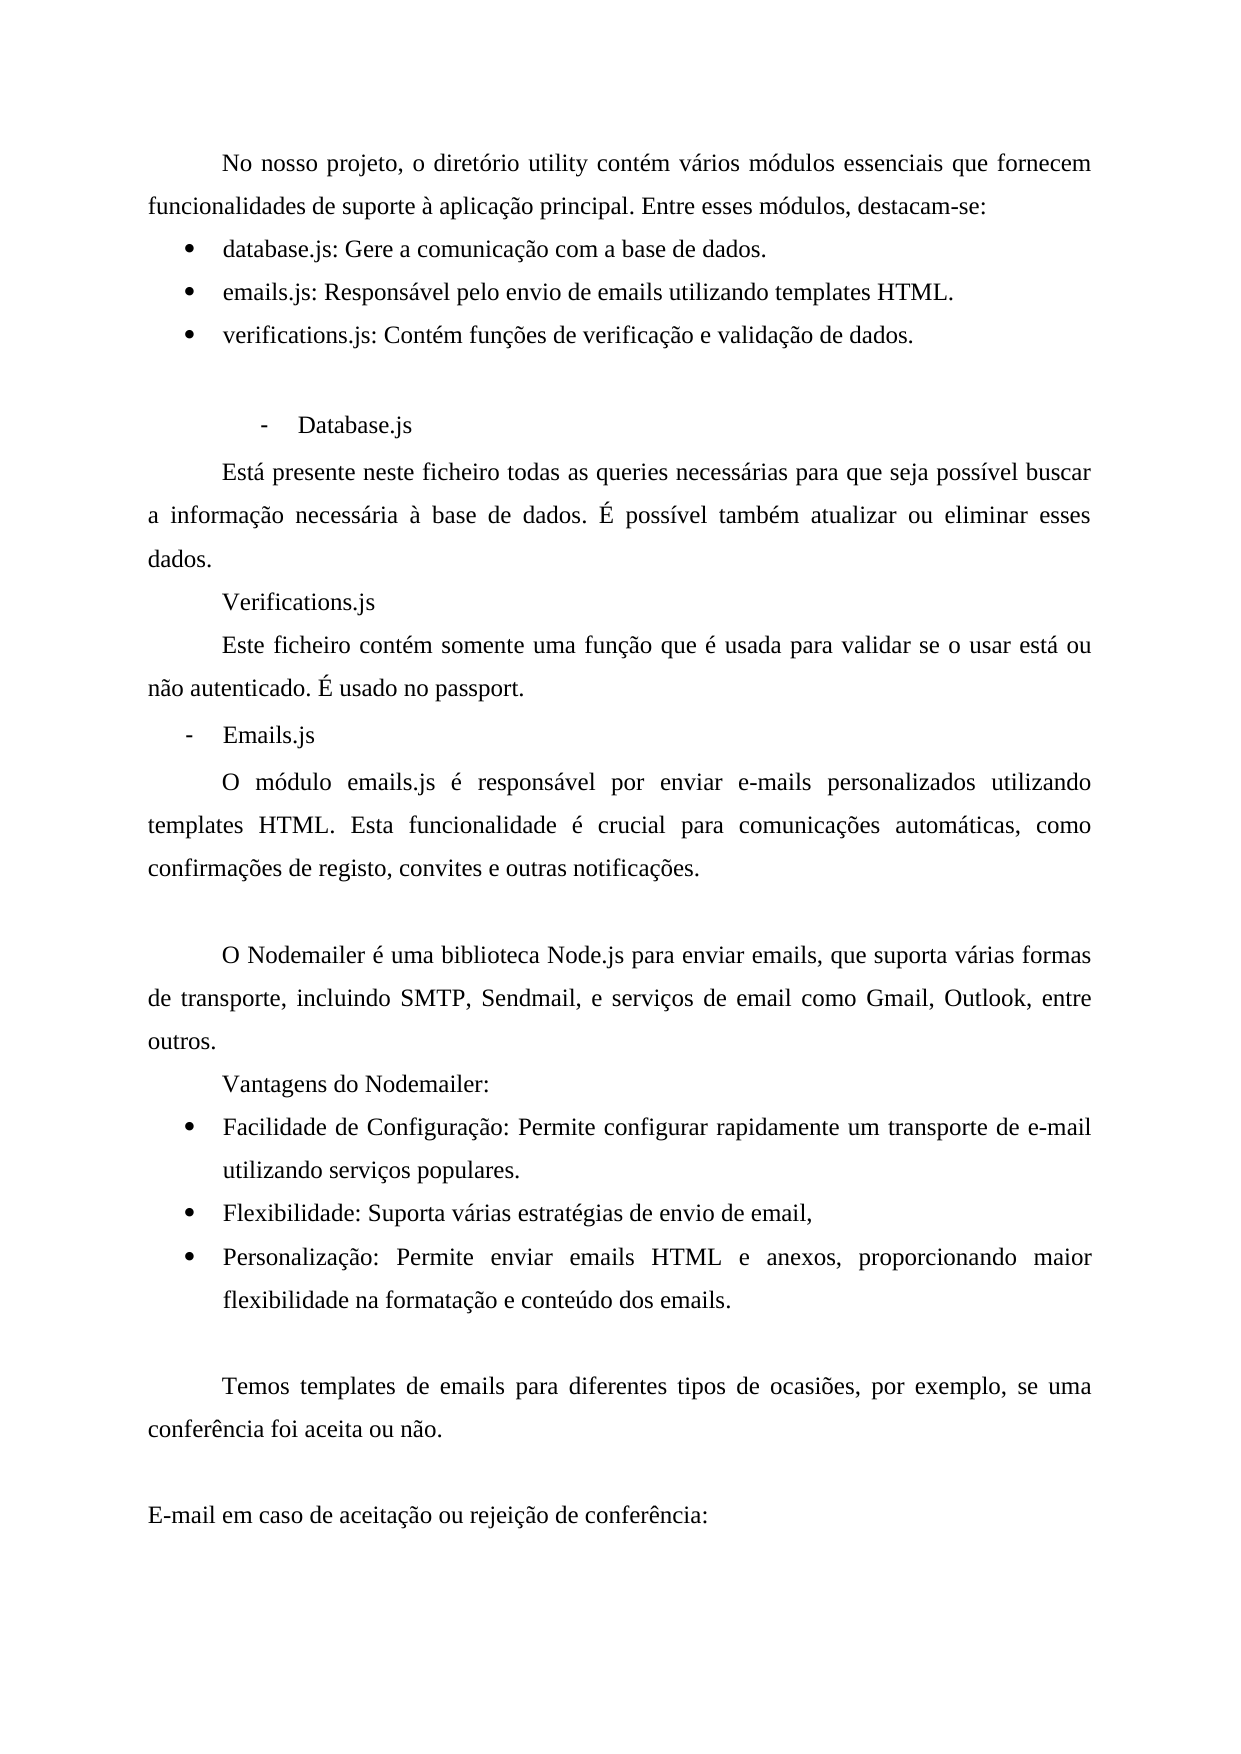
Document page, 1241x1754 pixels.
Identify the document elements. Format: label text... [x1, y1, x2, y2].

list Facilidade de Configuração: Permite configurar rapidamente um transporte de e-mail utilizando serviços populares. [185, 1112, 1092, 1184]
text Temos templates de emails para diferentes tipos de ocasiões, por exemplo, se uma conferência foi aceita ou não. [148, 1371, 1092, 1443]
text Está presente neste ficheiro todas as queries necessárias para que seja possível buscar a informação necessária à base de dados. É possível também atualizar ou eliminar esses dados. [148, 457, 1092, 572]
list database.js: Gere a comunicação com a base de dados. [185, 234, 1092, 263]
text Verifications.js [148, 587, 1092, 616]
list Personalização: Permite enviar emails HTML e anexos, proporcionando maior flexibilidade na formatação e conteúdo dos emails. [185, 1242, 1092, 1313]
list verifications.js: Contém funções de verificação e validação de dados. [185, 320, 1092, 349]
text Este ficheiro contém somente uma função que é usada para validar se o usar está ou não autenticado. É usado no passport. [148, 630, 1092, 702]
list Emails.js [185, 716, 1092, 750]
text Vantagens do Nodemailer: [148, 1069, 1092, 1098]
list Database.js [260, 406, 1092, 441]
text E-mail em caso de aceitação ou rejeição de conferência: [148, 1500, 1092, 1529]
text O módulo emails.js é responsável por enviar e-mails personalizados utilizando templates HTML. Esta funcionalidade é crucial para comunicações automáticas, como confirmações de registo, convites e outras notificações. [148, 767, 1092, 882]
list Flexibilidade: Suporta várias estratégias de envio de email, [185, 1198, 1092, 1227]
list emails.js: Responsável pelo envio de emails utilizando templates HTML. [185, 277, 1092, 306]
text No nosso projeto, o diretório utility contém vários módulos essenciais que fornecem funcionalidades de suporte à aplicação principal. Entre esses módulos, destacam-se: [148, 148, 1092, 219]
text O Nodemailer é uma biblioteca Node.js para enviar emails, que suporta várias formas de transporte, incluindo SMTP, Sendmail, e serviços de email como Gmail, Outlook, entre outros. [148, 940, 1092, 1055]
